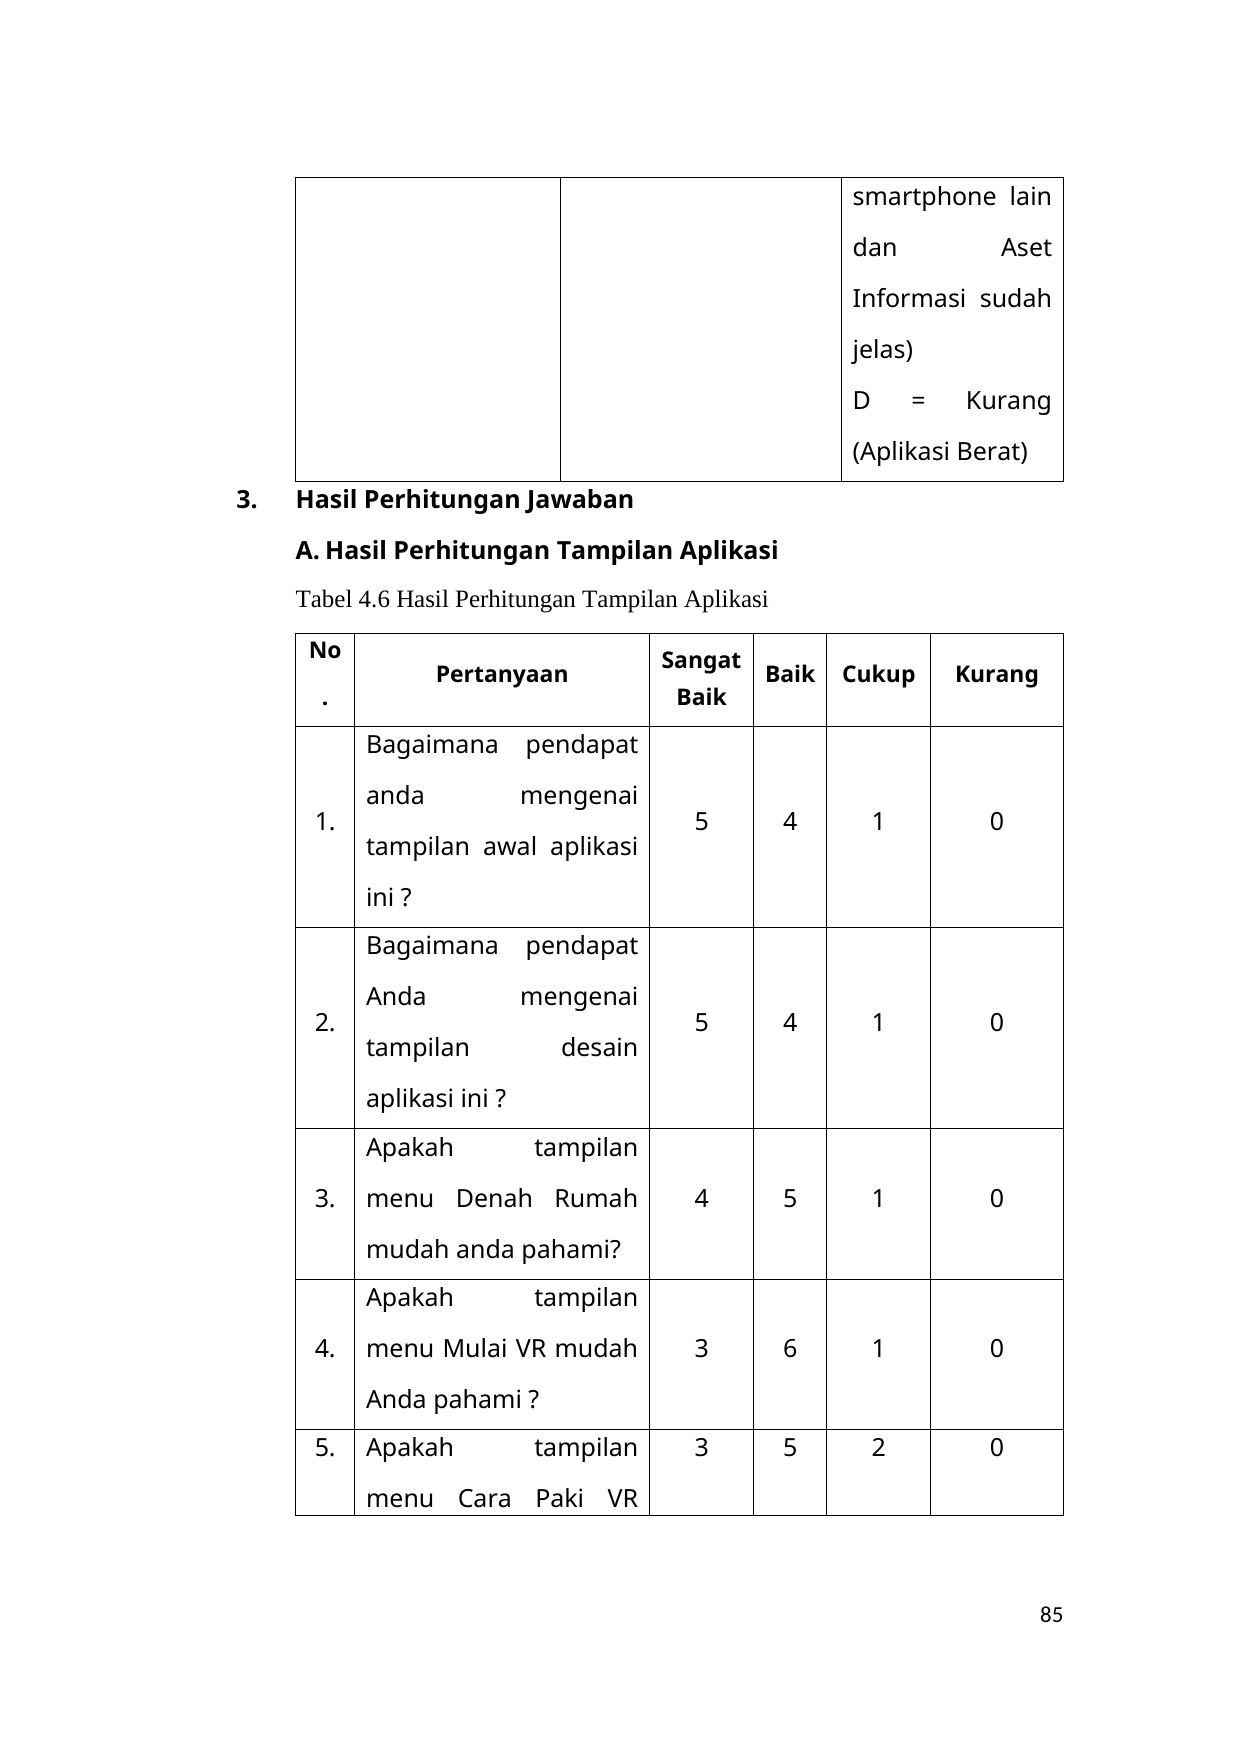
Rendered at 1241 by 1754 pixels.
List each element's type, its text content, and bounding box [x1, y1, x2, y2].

table_cell 1 [827, 1280, 930, 1429]
table_cell 0 [931, 727, 1063, 927]
table_cell 1 [827, 1129, 930, 1279]
table_header Sangat Baik [650, 634, 753, 726]
table_cell 5 [650, 928, 753, 1128]
table_cell 6 [754, 1280, 826, 1429]
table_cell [561, 178, 841, 481]
table_cell 0 [931, 928, 1063, 1128]
table_cell 4 [754, 928, 826, 1128]
table_cell Apakah tampilan menu Denah Rumah mudah anda pahami? [355, 1129, 649, 1279]
table_cell 5. [296, 1430, 354, 1515]
table_cell 4 [650, 1129, 753, 1279]
table_header Baik [754, 634, 826, 726]
table_cell 0 [931, 1129, 1063, 1279]
table_cell 1 [827, 928, 930, 1128]
table_cell Apakah tampilan menu Mulai VR mudah Anda pahami ? [355, 1280, 649, 1429]
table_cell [842, 178, 1063, 481]
table_cell Bagaimana pendapat anda mengenai tampilan awal aplikasi ini ? [355, 727, 649, 927]
list Hasil Perhitungan Tampilan Aplikasi [295, 533, 1063, 567]
table_header Kurang [931, 634, 1063, 726]
table_cell 5 [754, 1129, 826, 1279]
table_cell 1 [827, 727, 930, 927]
table_cell Bagaimana pendapat Anda mengenai tampilan desain aplikasi ini ? [355, 928, 649, 1128]
table_cell 0 [931, 1280, 1063, 1429]
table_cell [296, 178, 560, 481]
table_cell 5 [754, 1430, 826, 1515]
list Hasil Perhitungan Jawaban [236, 482, 1063, 516]
table_cell 3 [650, 1280, 753, 1429]
table_header Pertanyaan [355, 634, 649, 726]
table_cell 2. [296, 928, 354, 1128]
table_cell 1. [296, 727, 354, 927]
table_cell 0 [931, 1430, 1063, 1515]
text Tabel 4.6 Hasil Perhitungan Tampilan Aplikasi [295, 584, 1063, 612]
table_cell 2 [827, 1430, 930, 1515]
table_cell 4. [296, 1280, 354, 1429]
table_cell 3 [650, 1430, 753, 1515]
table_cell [355, 1430, 649, 1515]
table_cell 4 [754, 727, 826, 927]
table_cell 3. [296, 1129, 354, 1279]
table_header No. [296, 634, 354, 726]
table_header Cukup [827, 634, 930, 726]
table_cell 5 [650, 727, 753, 927]
